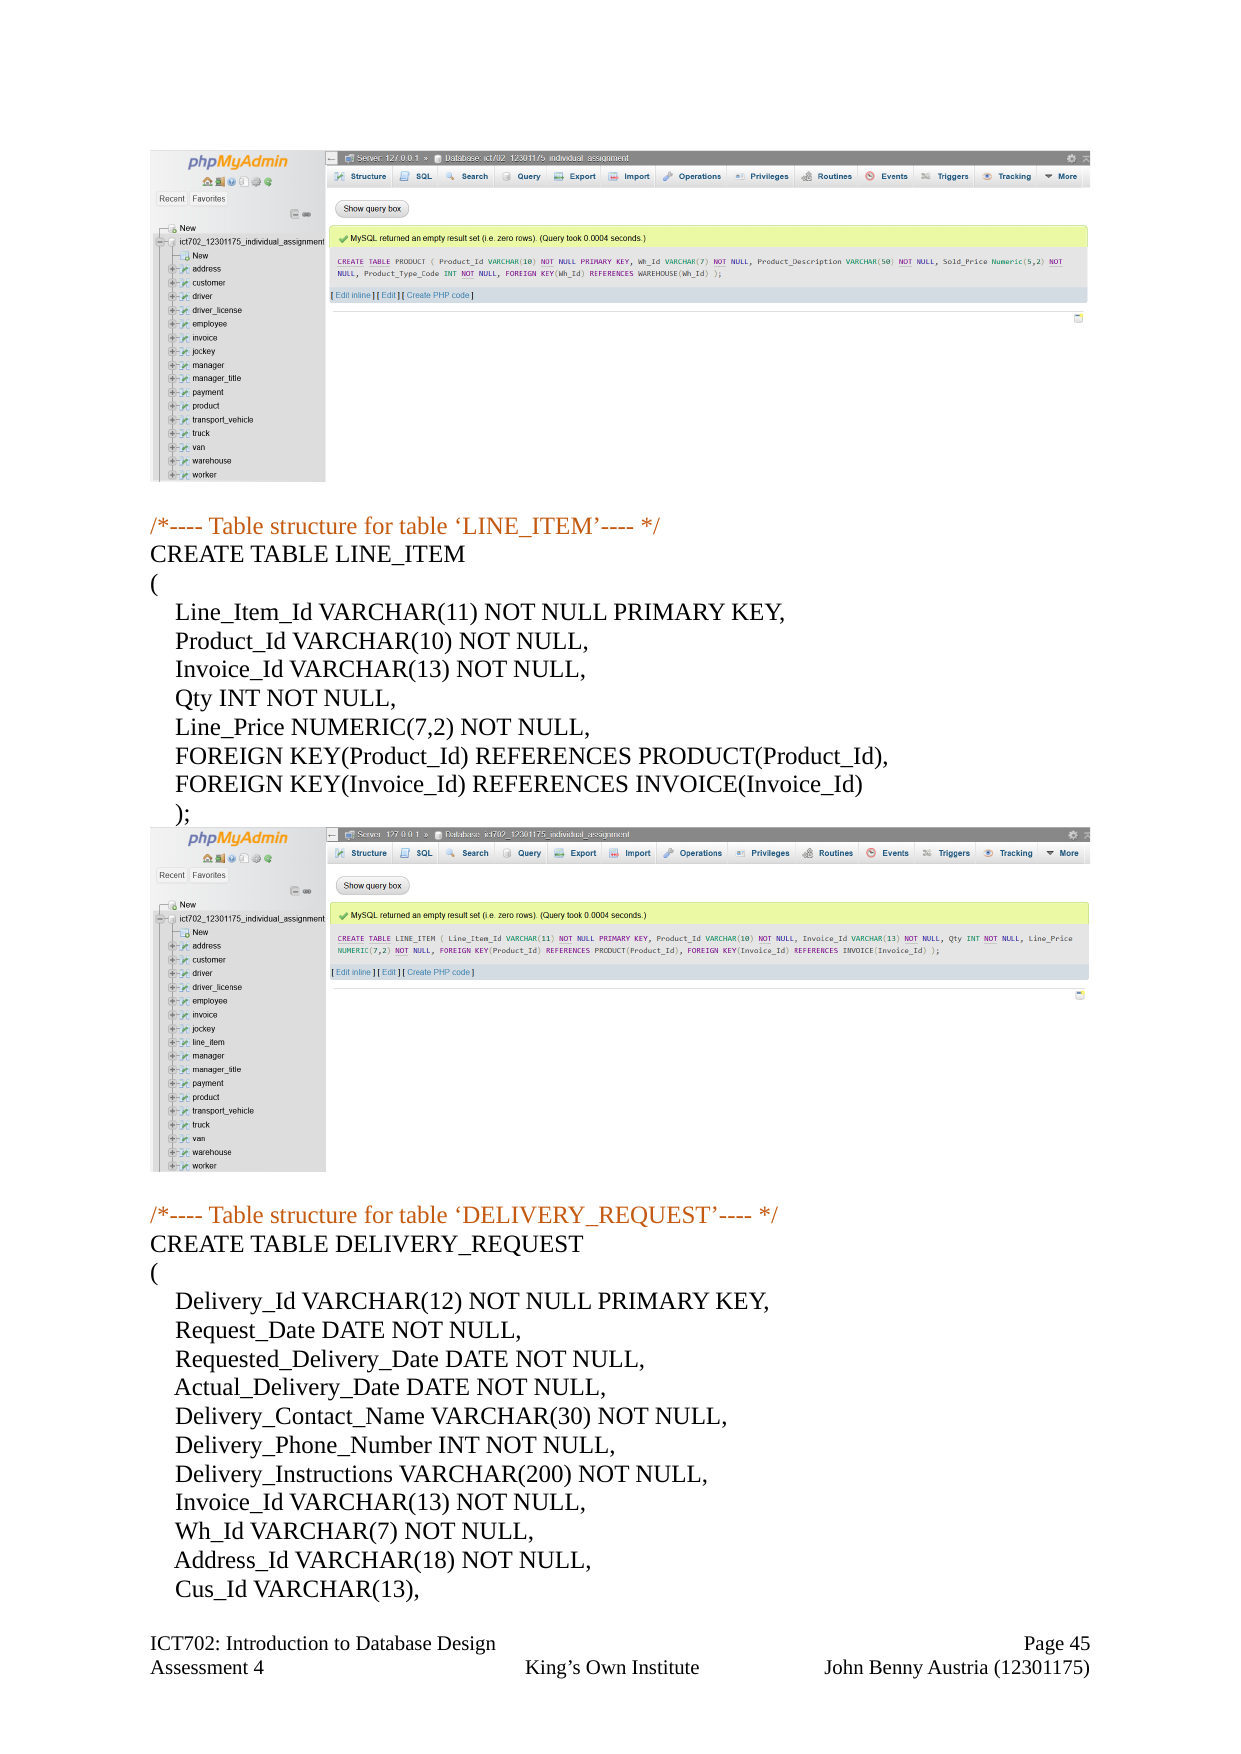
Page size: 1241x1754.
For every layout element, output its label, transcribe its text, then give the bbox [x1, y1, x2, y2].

text Delivery_Instructions VARCHAR(200) NOT NULL, [150, 1459, 1090, 1487]
text Line_Item_Id VARCHAR(11) NOT NULL PRIMARY KEY, [150, 597, 1090, 626]
text ); [150, 798, 1090, 827]
text Line_Price NUMERIC(7,2) NOT NULL, [150, 712, 1090, 741]
text Delivery_Id VARCHAR(12) NOT NULL PRIMARY KEY, [150, 1286, 1090, 1315]
text Invoice_Id VARCHAR(13) NOT NULL, [150, 654, 1090, 683]
text Request_Date DATE NOT NULL, [150, 1315, 1090, 1344]
picture [150, 150, 1091, 482]
text Cus_Id VARCHAR(13), [150, 1574, 1090, 1602]
text /*---- Table structure for table ‘DELIVERY_REQUEST’---- */ [150, 1200, 1090, 1229]
text Wh_Id VARCHAR(7) NOT NULL, [150, 1516, 1090, 1545]
text FOREIGN KEY(Product_Id) REFERENCES PRODUCT(Product_Id), [150, 741, 1090, 769]
text FOREIGN KEY(Invoice_Id) REFERENCES INVOICE(Invoice_Id) [150, 769, 1090, 798]
text CREATE TABLE DELIVERY_REQUEST [150, 1229, 1090, 1257]
text Actual_Delivery_Date DATE NOT NULL, [150, 1372, 1090, 1401]
text ( [150, 568, 1090, 597]
text Requested_Delivery_Date DATE NOT NULL, [150, 1344, 1090, 1372]
picture [150, 827, 1091, 1172]
text /*---- Table structure for table ‘LINE_ITEM’---- */ [150, 511, 1090, 539]
text Product_Id VARCHAR(10) NOT NULL, [150, 626, 1090, 654]
text CREATE TABLE LINE_ITEM [150, 539, 1090, 568]
text Qty INT NOT NULL, [150, 683, 1090, 712]
text Address_Id VARCHAR(18) NOT NULL, [150, 1545, 1090, 1574]
text Delivery_Phone_Number INT NOT NULL, [150, 1430, 1090, 1459]
text ( [150, 1257, 1090, 1286]
text Invoice_Id VARCHAR(13) NOT NULL, [150, 1487, 1090, 1516]
text Delivery_Contact_Name VARCHAR(30) NOT NULL, [150, 1401, 1090, 1430]
